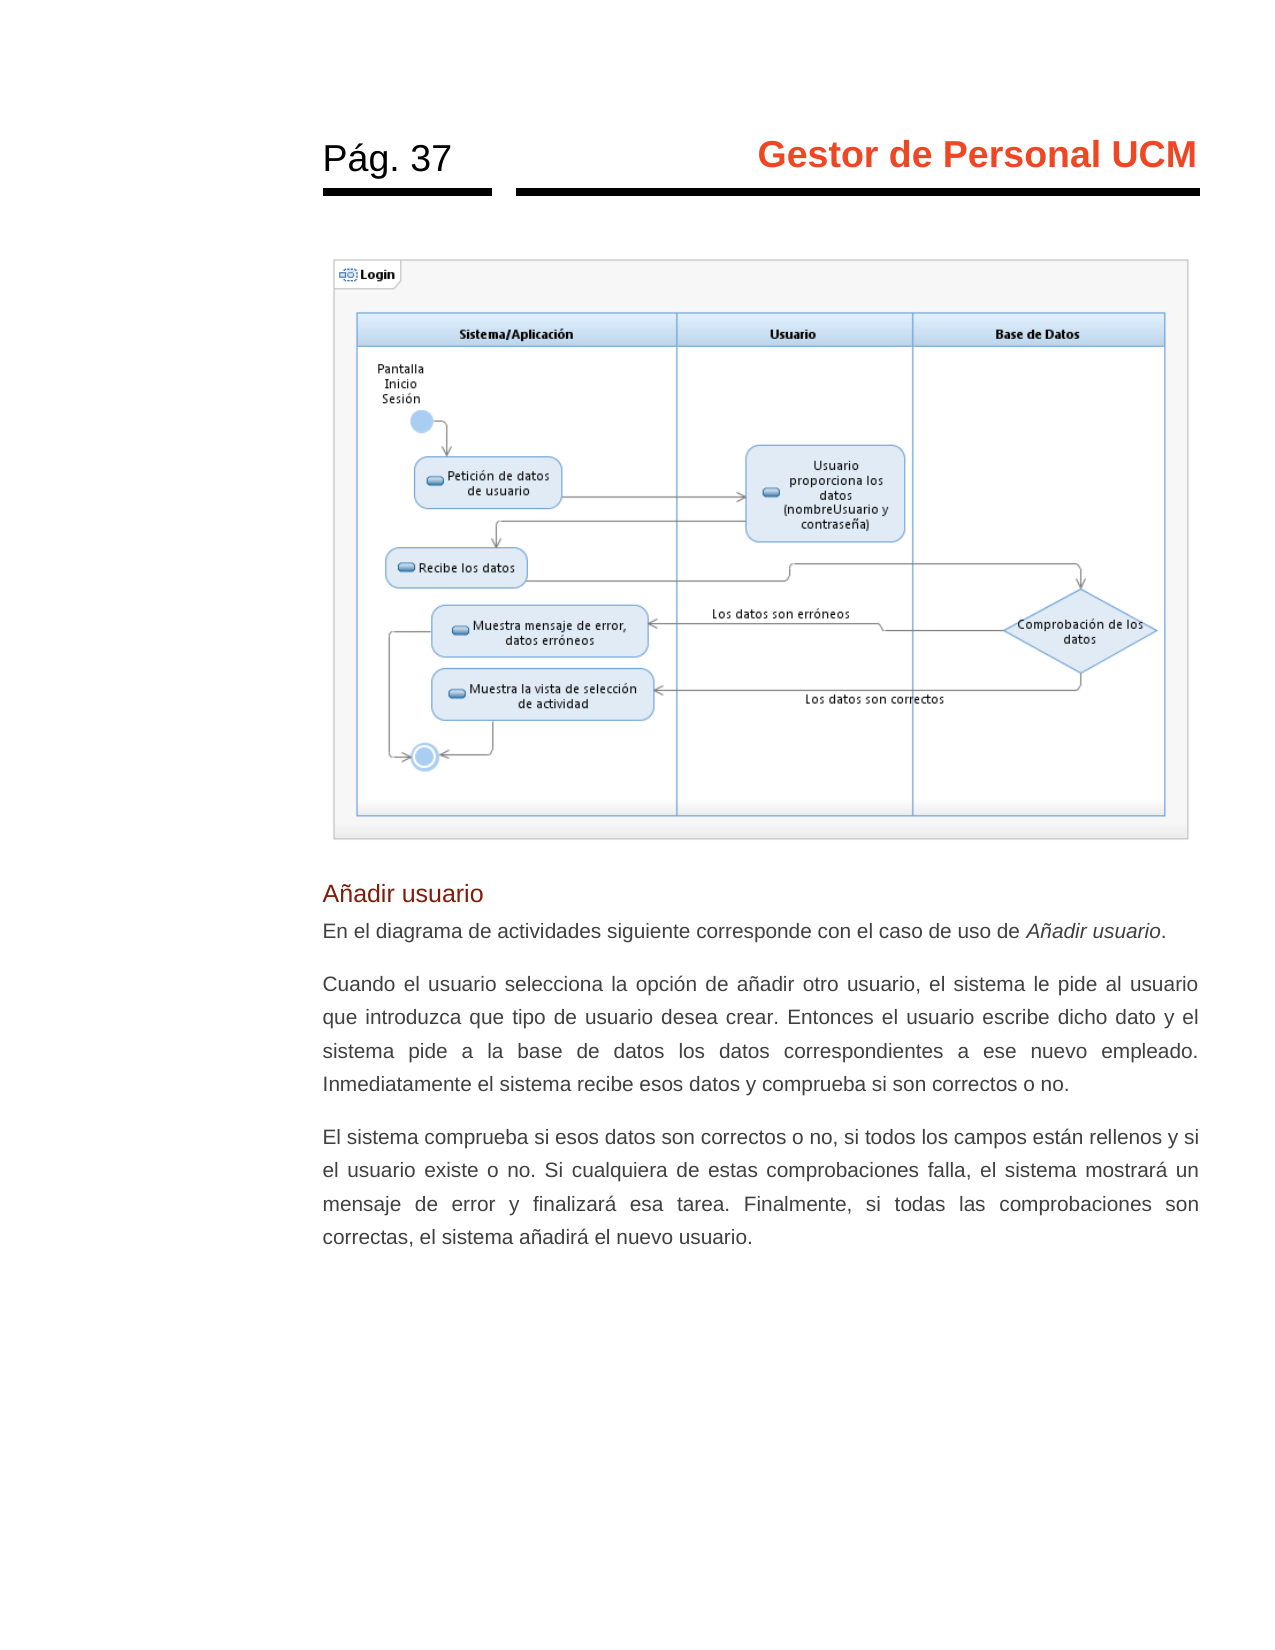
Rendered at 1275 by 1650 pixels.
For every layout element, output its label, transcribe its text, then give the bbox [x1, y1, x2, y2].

text El sistema comprueba si esos datos son correctos o no, si todos los campos están rellenos y si el usuario existe o no. Si cualquiera de estas comprobaciones falla, el sistema mostrará un mensaje de error y finalizará esa tarea. Finalmente, si todas las comprobaciones son correctas, el sistema añadirá el nuevo usuario. [322, 1124, 1200, 1249]
picture [322, 248, 1200, 851]
text En el diagrama de actividades siguiente corresponde con el caso de uso de Añadir usuario. [322, 919, 1200, 943]
subtitle Añadir usuario [322, 879, 1200, 908]
text Cuando el usuario selecciona la opción de añadir otro usuario, el sistema le pide al usuario que introduzca que tipo de usuario desea crear. Entonces el usuario escribe dicho dato y el sistema pide a la base de datos los datos correspondientes a ese nuevo empleado. Inmediatamente el sistema recibe esos datos y comprueba si son correctos o no. [322, 972, 1200, 1096]
